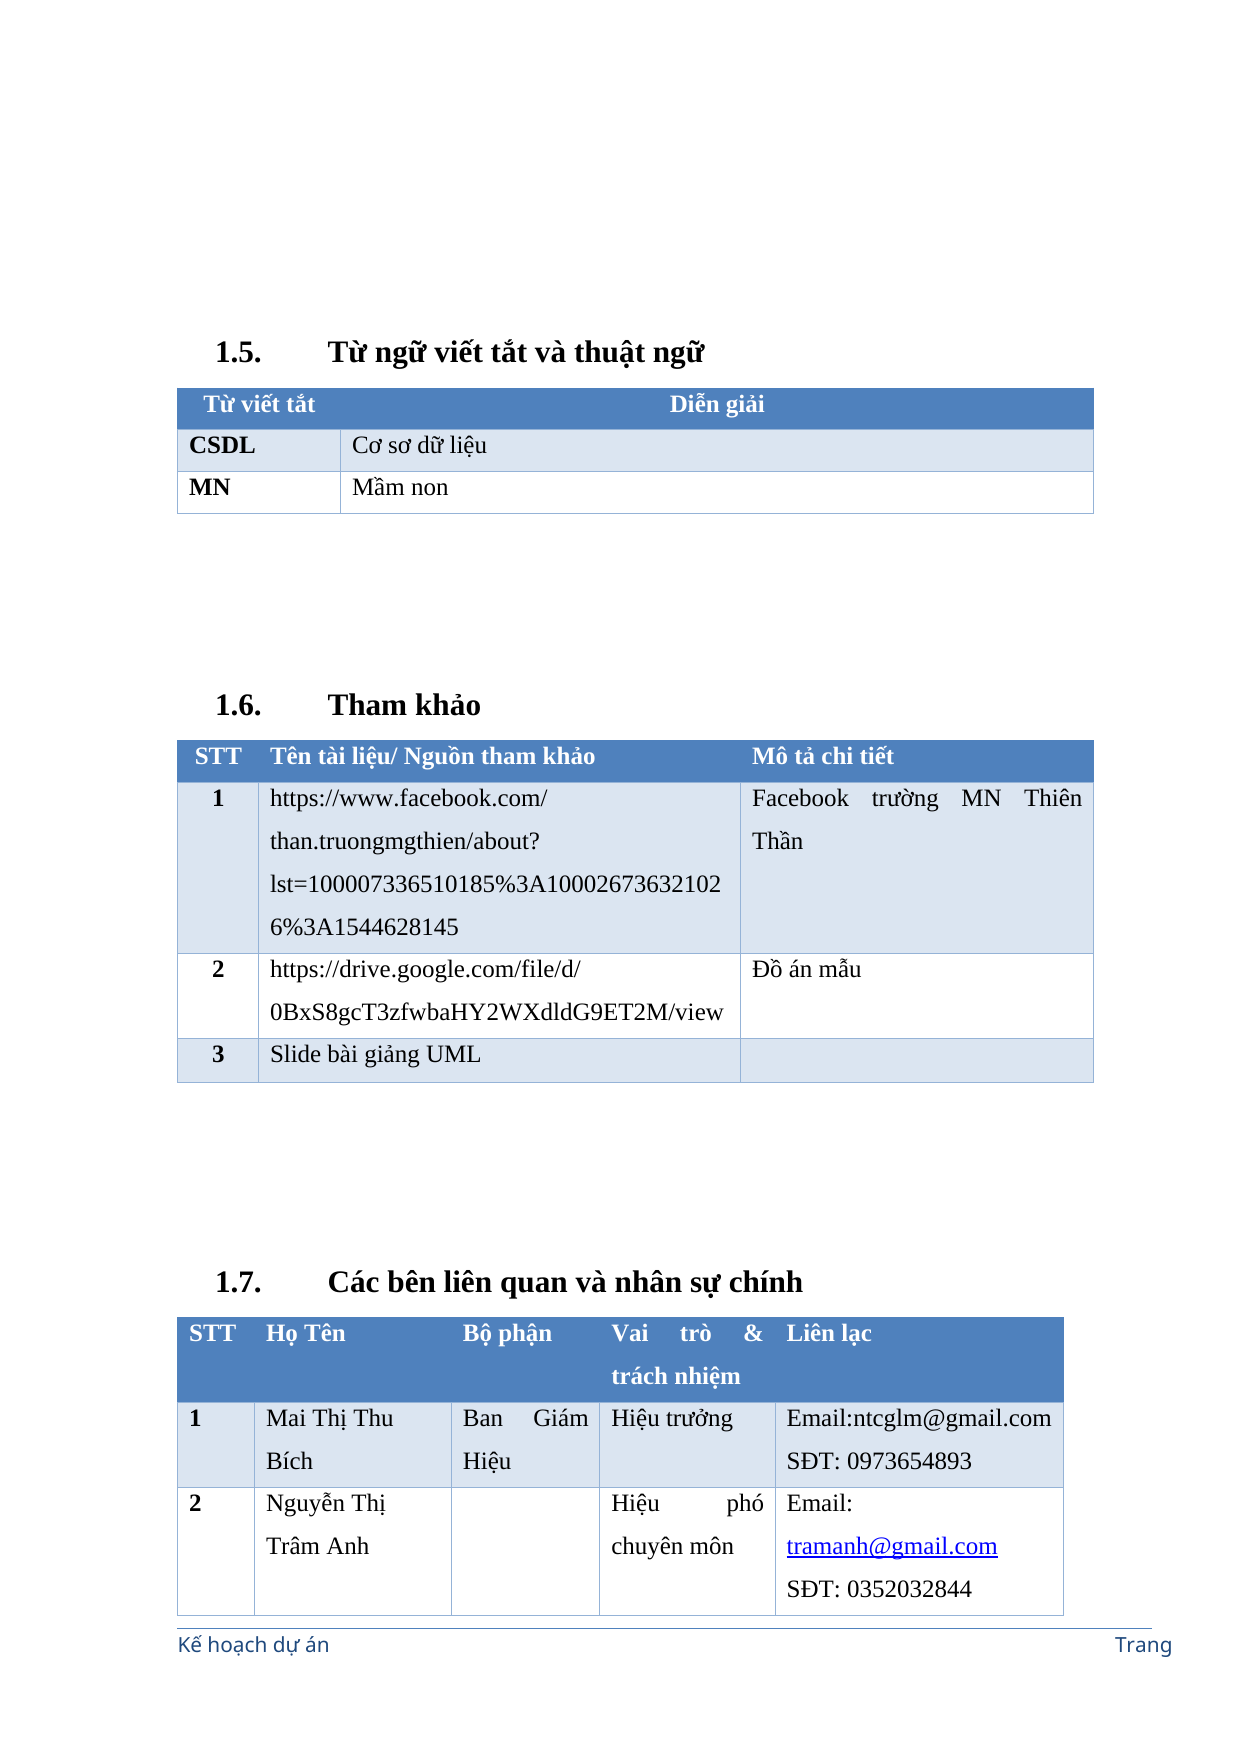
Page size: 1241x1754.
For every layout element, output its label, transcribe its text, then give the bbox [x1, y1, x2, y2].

table_header Bộ phận [452, 1318, 599, 1402]
table_cell CSDL [178, 430, 340, 471]
list Các bên liên quan và nhân sự chính [215, 1263, 1152, 1299]
table_cell MN [178, 472, 340, 513]
table_cell [452, 1488, 599, 1615]
table_cell [178, 954, 258, 1038]
table_cell Email: tramanh@gmail.com SĐT: 0352032844 [776, 1488, 1063, 1615]
table_cell Slide bài giảng UML [259, 1039, 740, 1082]
table_cell Hiệu phó chuyên môn [600, 1488, 775, 1615]
table_cell https://www.facebook.com/than.truongmgthien/about?lst=100007336510185%3A100026736321026%3A1544628145 [259, 783, 740, 953]
table_cell [741, 1039, 1093, 1082]
table_header Họ Tên [255, 1318, 451, 1402]
table_header Diễn giải [341, 389, 1093, 429]
list Từ ngữ viết tắt và thuật ngữ [215, 334, 1152, 370]
table_cell [178, 1039, 258, 1082]
table_header Vai trò & trách nhiệm [600, 1318, 775, 1402]
table_header Mô tả chi tiết [741, 741, 1093, 782]
table_cell Nguyễn Thị Trâm Anh [255, 1488, 451, 1615]
table_cell 1 [178, 1403, 254, 1487]
table_header Từ viết tắt [178, 389, 340, 429]
list Tham khảo [215, 686, 1152, 722]
table_cell Cơ sơ dữ liệu [341, 430, 1093, 471]
table_cell Ban Giám Hiệu [452, 1403, 599, 1487]
table_cell Facebook trường MN Thiên Thần [741, 783, 1093, 953]
table_header Tên tài liệu/ Nguồn tham khảo [259, 741, 740, 782]
table_header STT [178, 1318, 254, 1402]
table_cell Email:ntcglm@gmail.com SĐT: 0973654893 [776, 1403, 1063, 1487]
table_cell [178, 783, 258, 953]
table_cell Hiệu trưởng [600, 1403, 775, 1487]
table_header STT [178, 741, 258, 782]
table_cell Mai Thị Thu Bích [255, 1403, 451, 1487]
table_cell 2 [178, 1488, 254, 1615]
table_cell https://drive.google.com/file/d/0BxS8gcT3zfwbaHY2WXdldG9ET2M/view [259, 954, 740, 1038]
table_header Liên lạc [776, 1318, 1063, 1402]
table_cell Đồ án mẫu [741, 954, 1093, 1038]
table_cell Mầm non [341, 472, 1093, 513]
